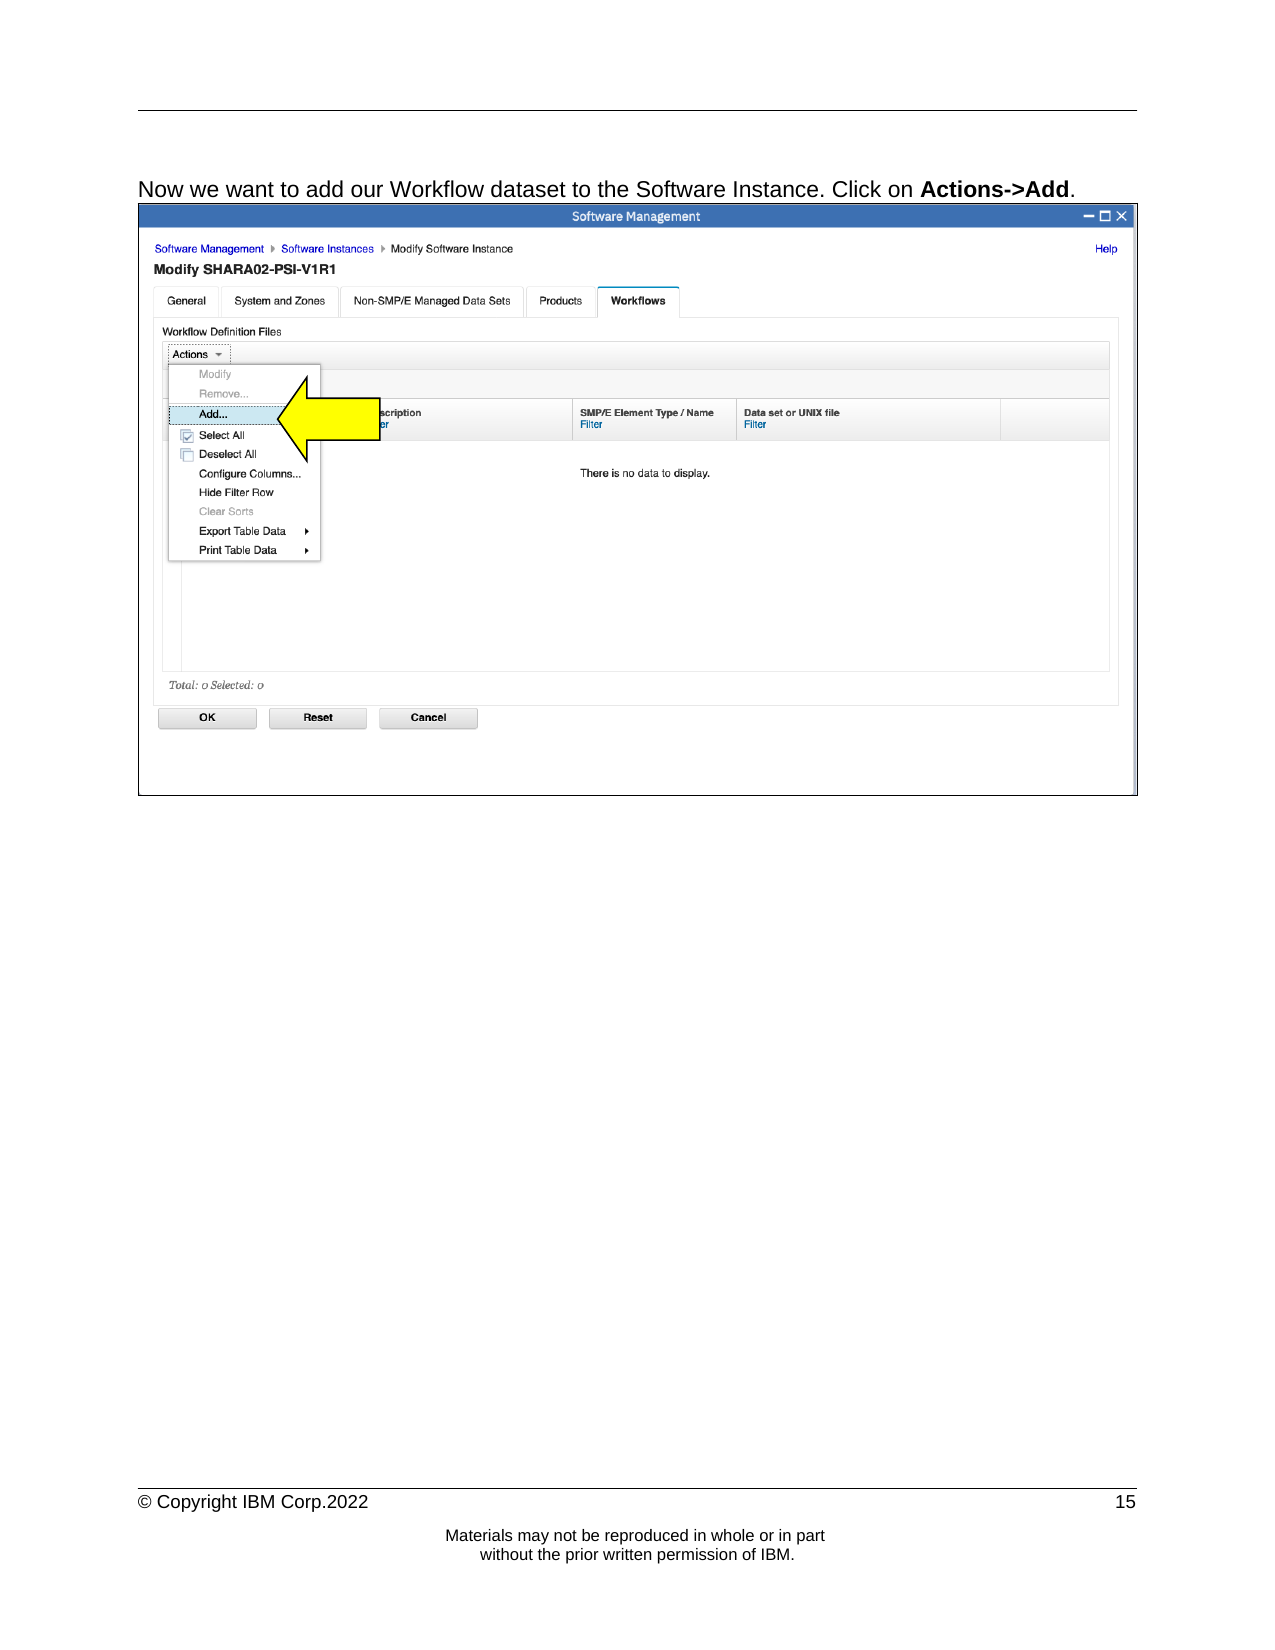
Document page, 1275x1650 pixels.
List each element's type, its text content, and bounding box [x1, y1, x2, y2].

picture [139, 204, 1137, 795]
text Now we want to add our Workflow dataset to the Software Instance. Click on Actions->Add. [138, 176, 1137, 203]
